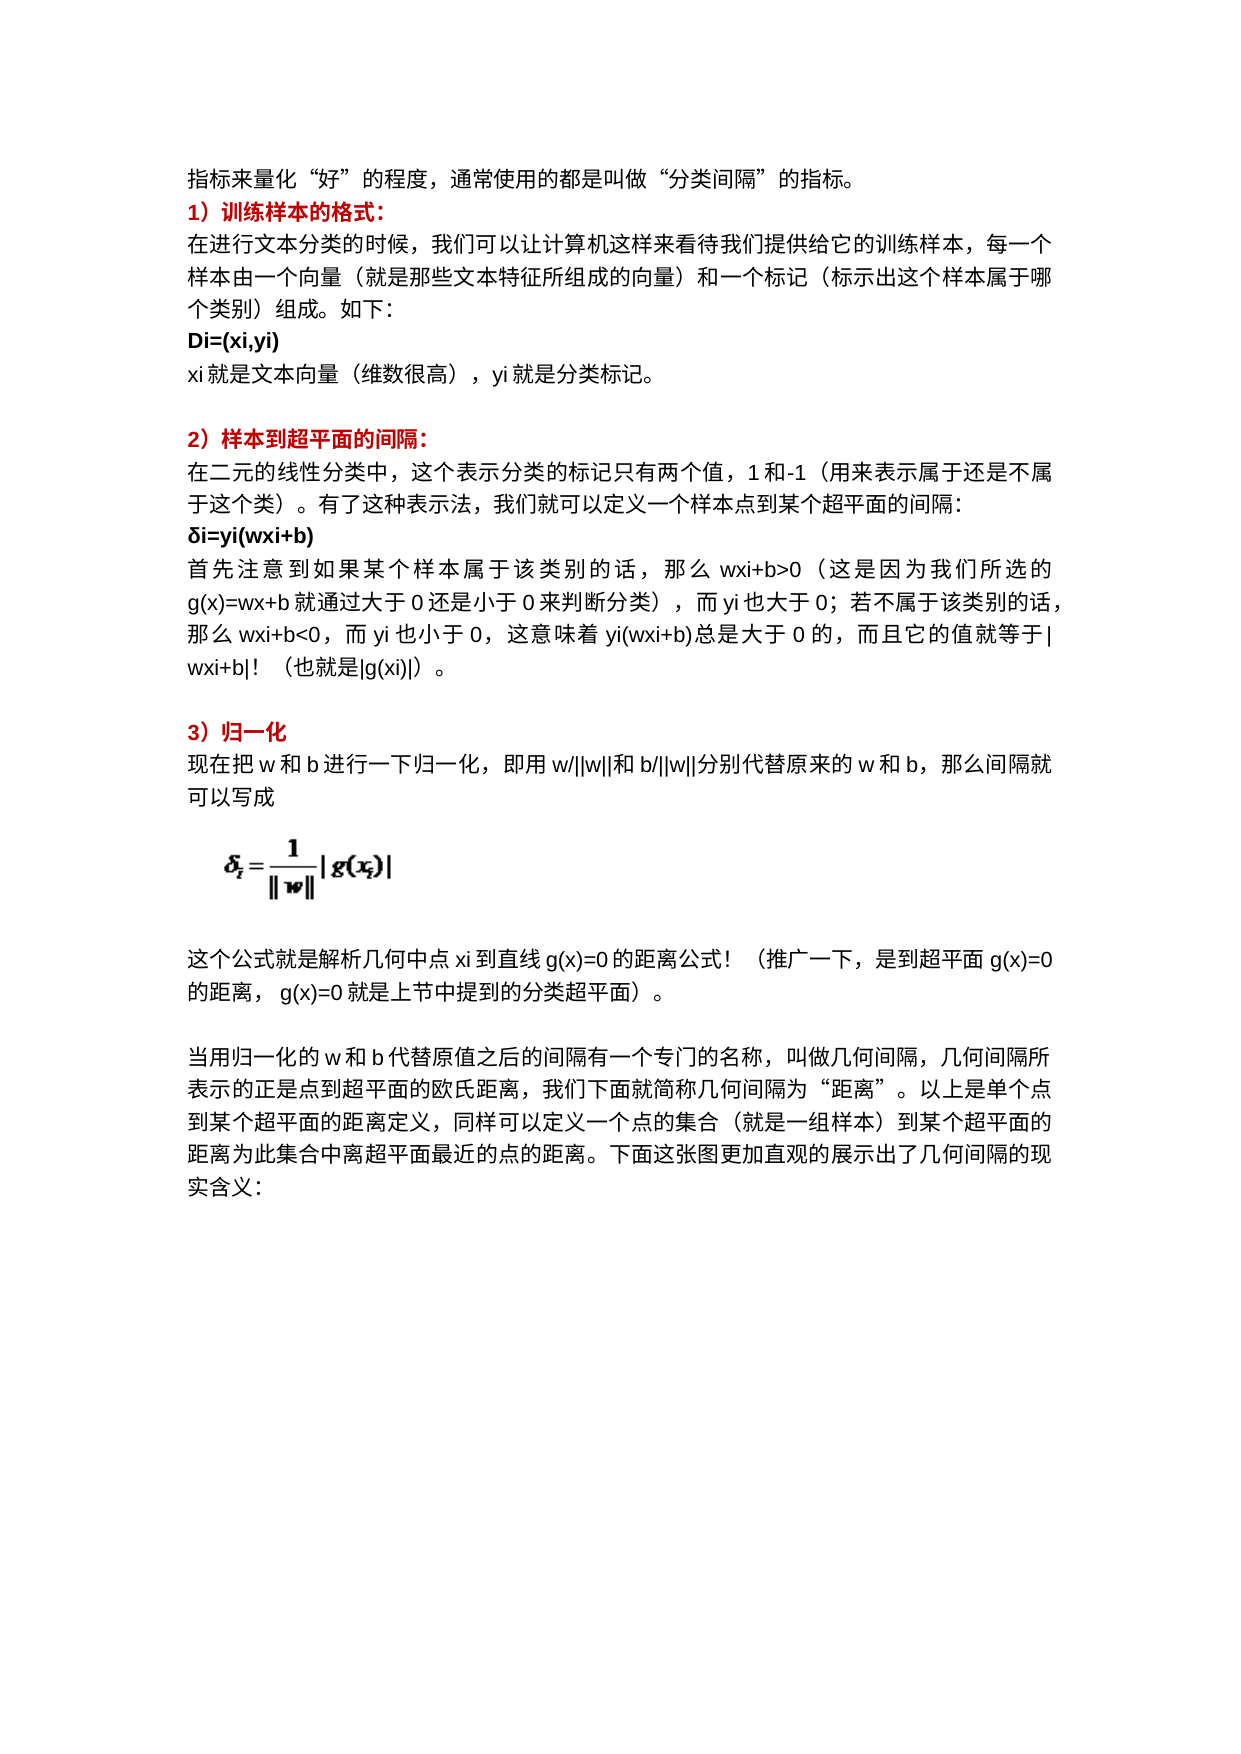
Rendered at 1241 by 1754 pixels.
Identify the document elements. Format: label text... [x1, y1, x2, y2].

list 1）训练样本的格式： [187, 194, 1053, 227]
list δi=yi(wxi+b) [187, 519, 1053, 552]
list 在进行文本分类的时候，我们可以让计算机这样来看待我们提供给它的训练样本，每一个样本由一个向量（就是那些文本特征所组成的向量）和一个标记（标示出这个样本属于哪个类别）组成。如下： [187, 227, 1053, 324]
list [187, 162, 1053, 194]
list 首先注意到如果某个样本属于该类别的话，那么wxi+b>0（这是因为我们所选的g(x)=wx+b就通过大于0还是小于0来判断分类），而yi也大于0；若不属于该类别的话，那么wxi+b<0，而yi也小于0，这意味着yi(wxi+b)总是大于0的，而且它的值就等于|wxi+b|！（也就是|g(xi)|）。 [187, 552, 1053, 682]
list xi就是文本向量（维数很高），yi就是分类标记。 [187, 357, 1053, 389]
list 现在把w和b进行一下归一化，即用w/||w||和b/||w||分别代替原来的w和b，那么间隔就可以写成 [187, 747, 1053, 812]
list 这个公式就是解析几何中点xi到直线g(x)=0的距离公式！（推广一下，是到超平面g(x)=0的距离， g(x)=0就是上节中提到的分类超平面）。 [187, 942, 1053, 1007]
list Di=(xi,yi) [187, 324, 1053, 357]
picture [187, 812, 466, 925]
list 3）归一化 [187, 714, 1053, 747]
list 2）样本到超平面的间隔： [187, 422, 1053, 454]
list 在二元的线性分类中，这个表示分类的标记只有两个值，1和-1（用来表示属于还是不属于这个类）。有了这种表示法，我们就可以定义一个样本点到某个超平面的间隔： [187, 454, 1053, 519]
list 当用归一化的w和b代替原值之后的间隔有一个专门的名称，叫做几何间隔，几何间隔所表示的正是点到超平面的欧氏距离，我们下面就简称几何间隔为“距离”。以上是单个点到某个超平面的距离定义，同样可以定义一个点的集合（就是一组样本）到某个超平面的距离为此集合中离超平面最近的点的距离。下面这张图更加直观的展示出了几何间隔的现实含义： [187, 1039, 1053, 1202]
